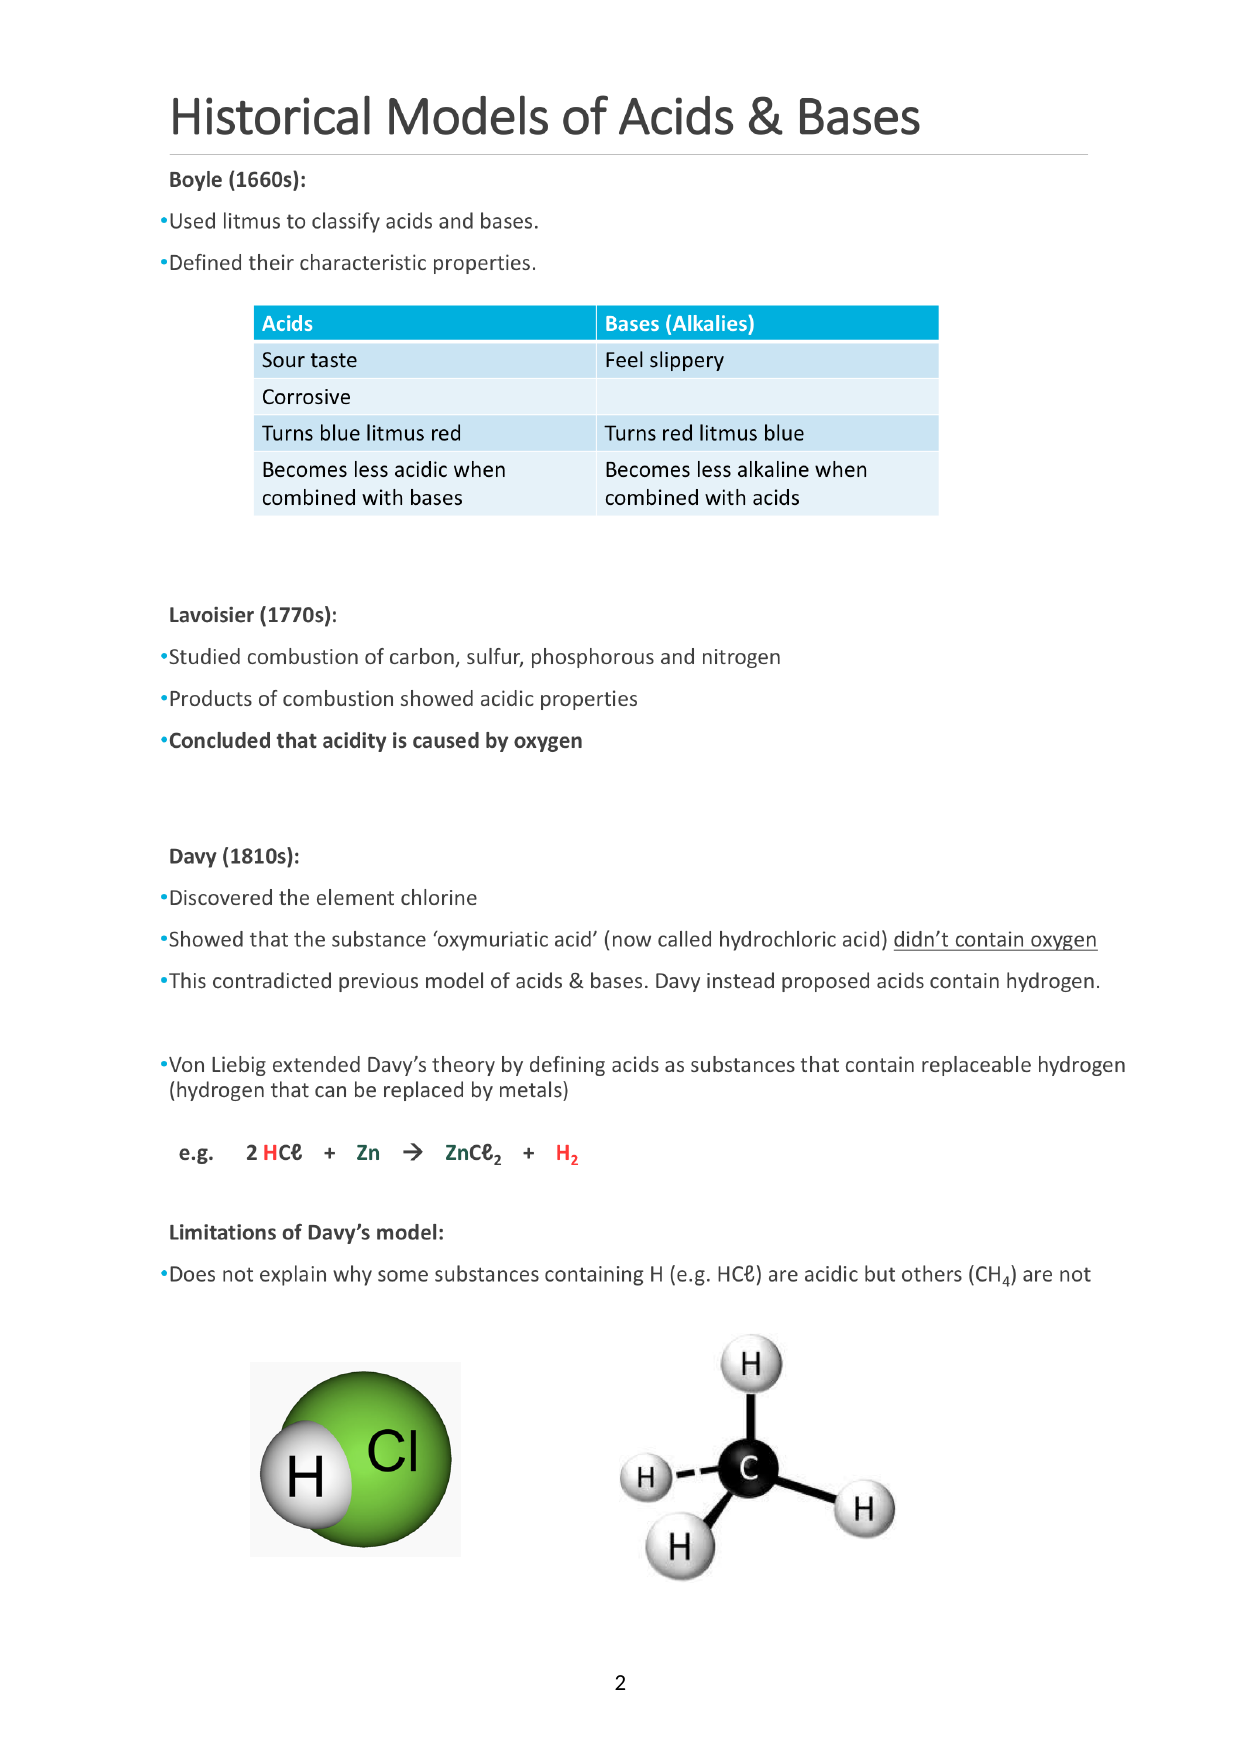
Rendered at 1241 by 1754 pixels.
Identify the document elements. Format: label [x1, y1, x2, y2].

picture [59, 88, 1182, 528]
picture [59, 842, 1182, 1173]
picture [59, 1220, 1182, 1595]
picture [59, 599, 1182, 771]
